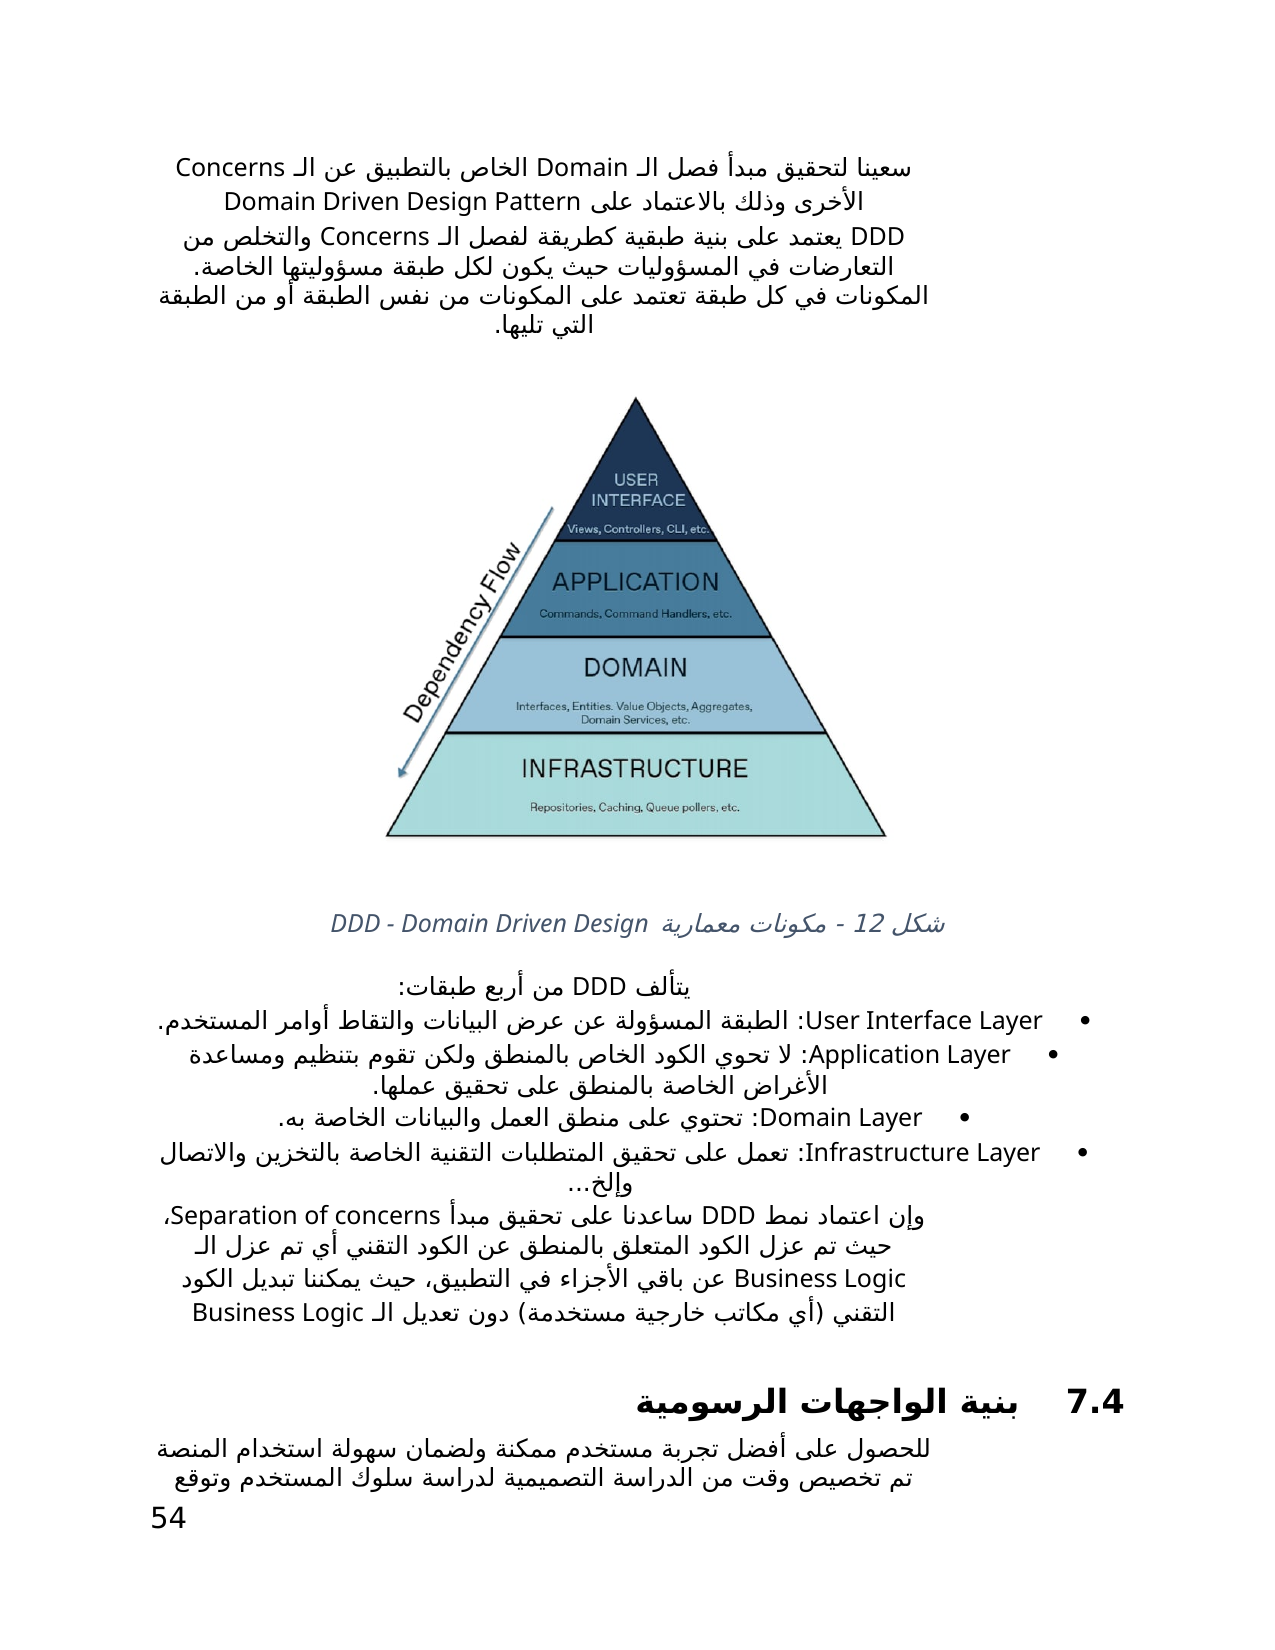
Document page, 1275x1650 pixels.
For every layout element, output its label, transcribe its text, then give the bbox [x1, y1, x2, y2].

list Domain Layer: تحتوي على منطق العمل والبيانات الخاصة به. [150, 1100, 1087, 1134]
picture [150, 364, 1125, 890]
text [150, 1434, 937, 1493]
text DDD يعتمد على بنية طبقية كطريقة لفصل الـ Concerns والتخلص من التعارضات في المسؤوليات حيث يكون لكل طبقة مسؤوليتها الخاصة. [150, 218, 937, 281]
list User Interface Layer: الطبقة المسؤولة عن عرض البيانات والتقاط أوامر المستخدم. [150, 1003, 1087, 1037]
list Infrastructure Layer: تعمل على تحقيق المتطلبات التقنية الخاصة بالتخزين والاتصال وإلخ... [150, 1134, 1087, 1197]
text سعينا لتحقيق مبدأ فصل الـ Domain الخاص بالتطبيق عن الـ Concerns الأخرى وذلك بالاعتماد على Domain Driven Design Pattern [150, 150, 937, 218]
title 7.4 بنية الواجهات الرسومية [150, 1383, 1125, 1422]
list Application Layer: لا تحوي الكود الخاص بالمنطق ولكن تقوم بتنظيم ومساعدة الأغراض الخاصة بالمنطق على تحقيق عملها. [150, 1037, 1087, 1100]
text المكونات في كل طبقة تعتمد على المكونات من نفس الطبقة أو من الطبقة التي تليها. [150, 281, 937, 340]
text يتألف DDD من أربع طبقات: [150, 969, 937, 1003]
text وإن اعتماد نمط DDD ساعدنا على تحقيق مبدأ Separation of concerns، حيث تم عزل الكود المتعلق بالمنطق عن الكود التقني أي تم عزل الـ Business Logic عن باقي الأجزاء في التطبيق، حيث يمكننا تبديل الكود التقني (أي مكاتب خارجية مستخدمة) دون تعديل الـ Business Logic [150, 1197, 937, 1329]
